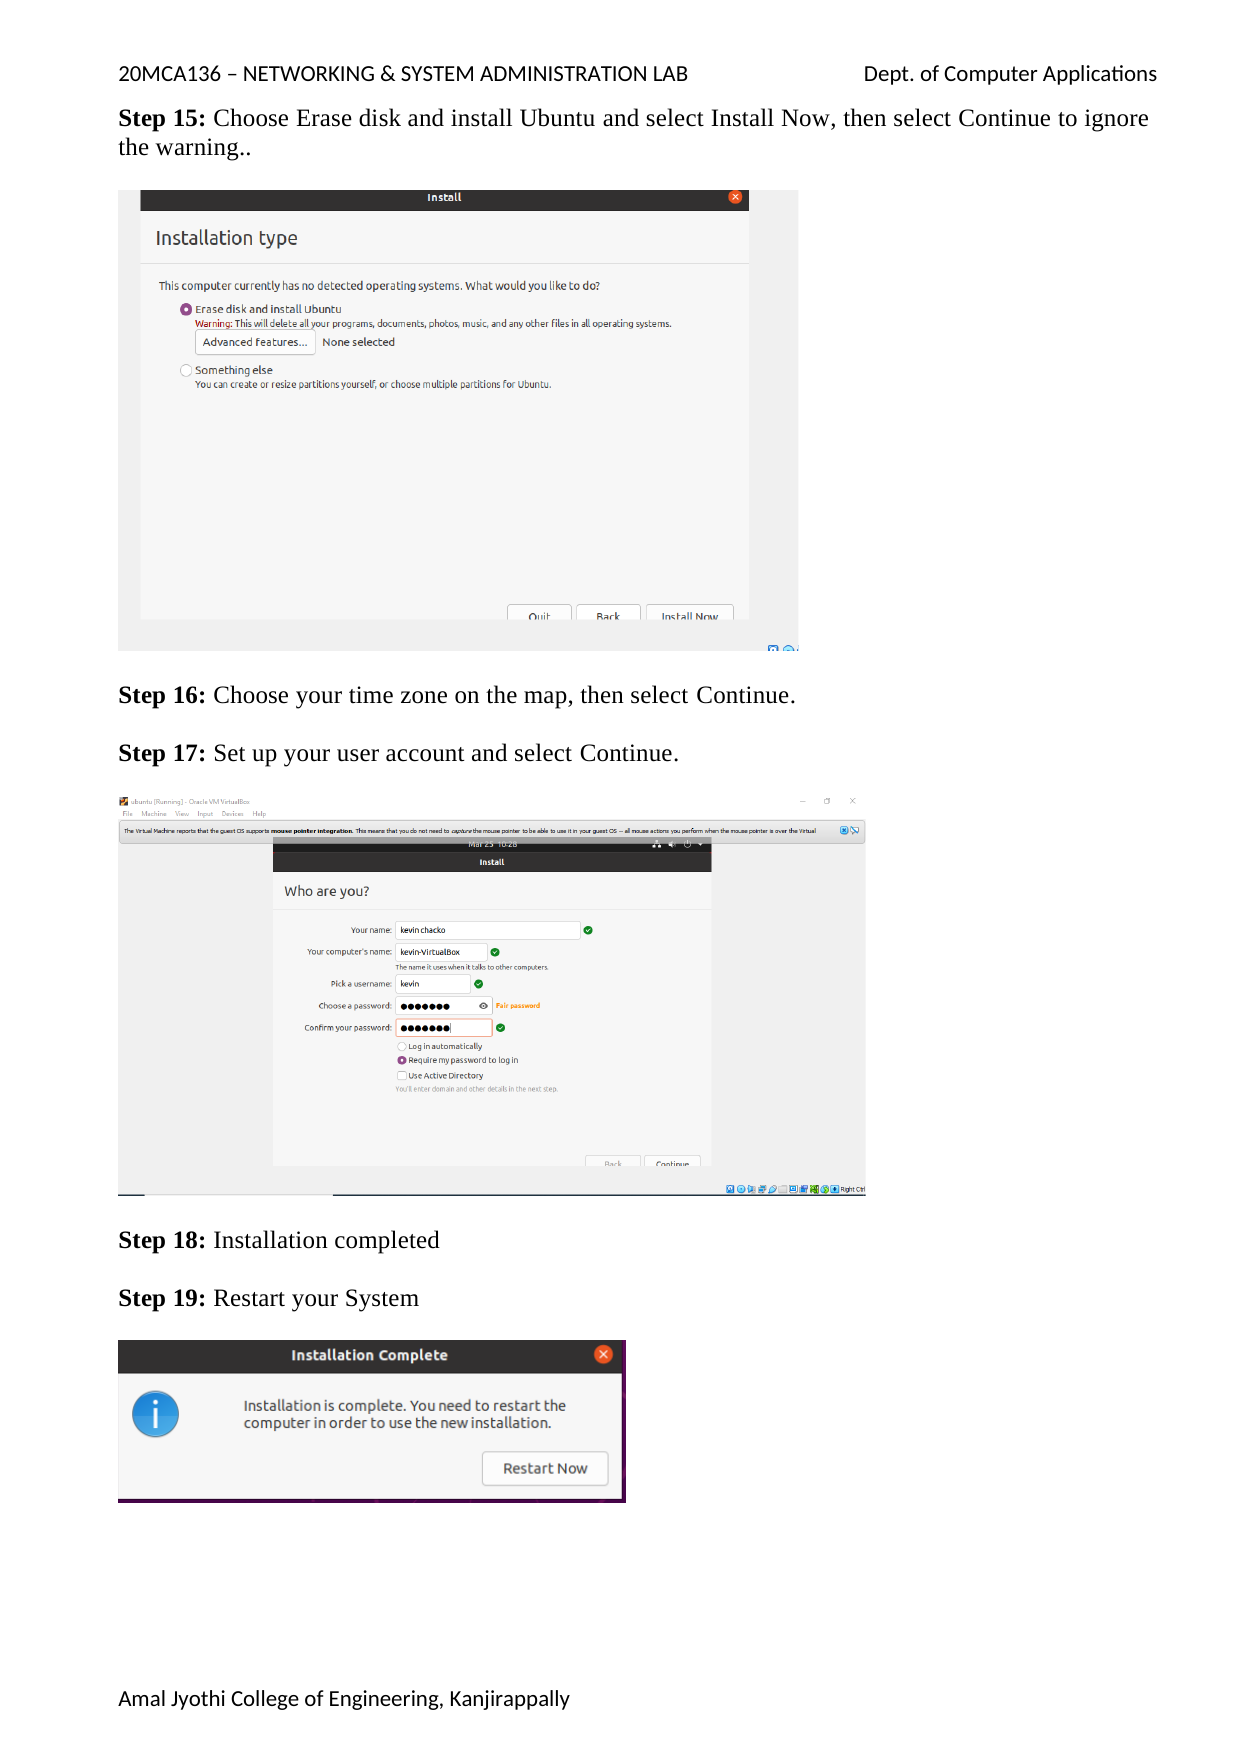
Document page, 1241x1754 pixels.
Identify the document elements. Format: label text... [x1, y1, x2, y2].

picture [118, 795, 866, 1196]
picture [118, 1340, 626, 1503]
text Step 18: Installation completed [118, 1225, 1167, 1253]
text Step 17: Set up your user account and select Continue. [118, 738, 1167, 766]
picture [118, 190, 799, 651]
text Step 16: Choose your time zone on the map, then select Continue. [118, 680, 1167, 708]
text Step 15: Choose Erase disk and install Ubuntu and select Install Now, then select Continue to ignore the warning.. [118, 103, 1167, 161]
text Step 19: Restart your System [118, 1283, 1167, 1311]
